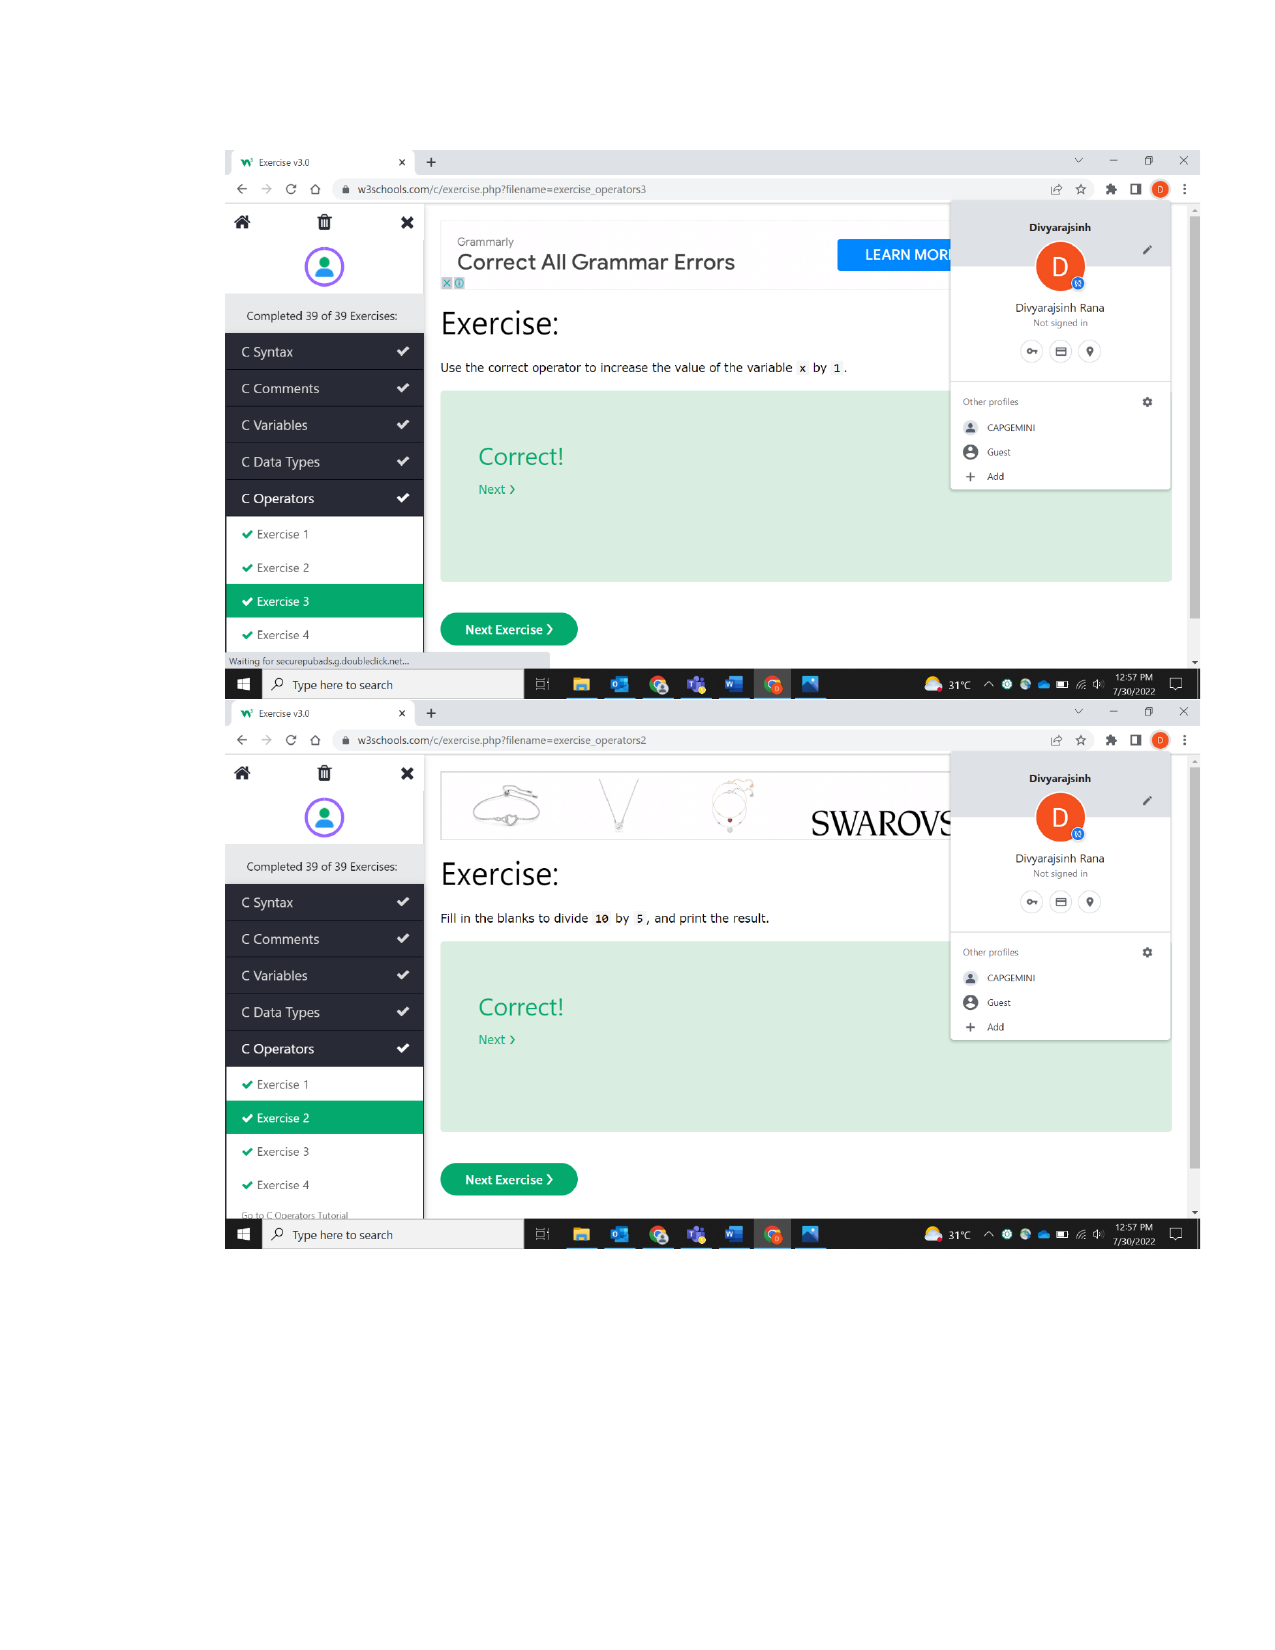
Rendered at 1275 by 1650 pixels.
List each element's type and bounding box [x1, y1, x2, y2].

picture [225, 150, 1200, 699]
picture [225, 700, 1200, 1249]
